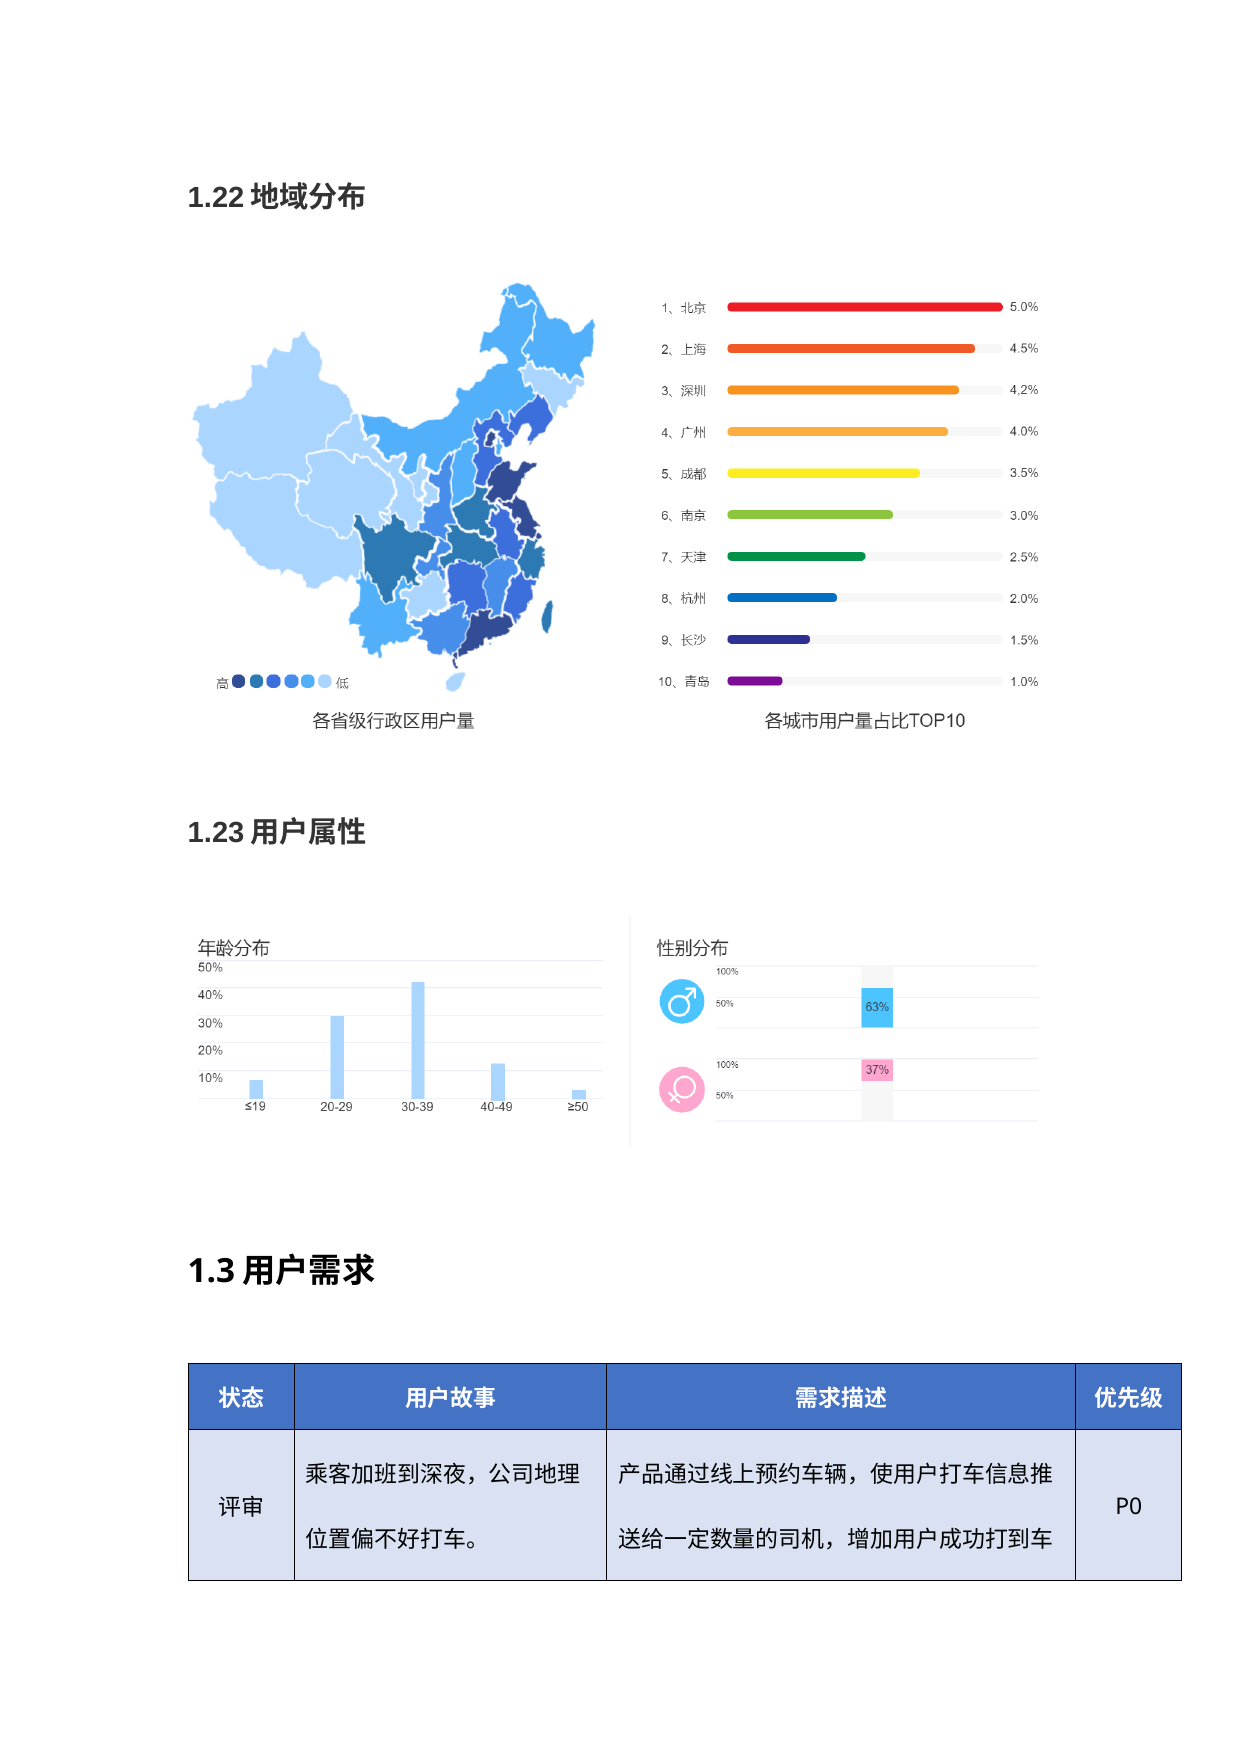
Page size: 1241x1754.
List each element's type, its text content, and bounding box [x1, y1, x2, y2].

table_header 优先级 [1076, 1364, 1181, 1429]
picture [187, 280, 1053, 741]
subtitle 1.22地域分布 [187, 162, 1053, 227]
picture [187, 916, 1053, 1157]
table_cell P0 [1076, 1430, 1181, 1580]
subtitle 1.3用户需求 [187, 1236, 1053, 1301]
table_header 需求描述 [607, 1364, 1075, 1429]
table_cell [607, 1430, 1075, 1580]
table_header 用户故事 [295, 1364, 606, 1429]
table_cell 评审 [189, 1430, 294, 1580]
table_header 状态 [189, 1364, 294, 1429]
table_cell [295, 1430, 606, 1580]
subtitle 1.23用户属性 [187, 797, 1053, 862]
